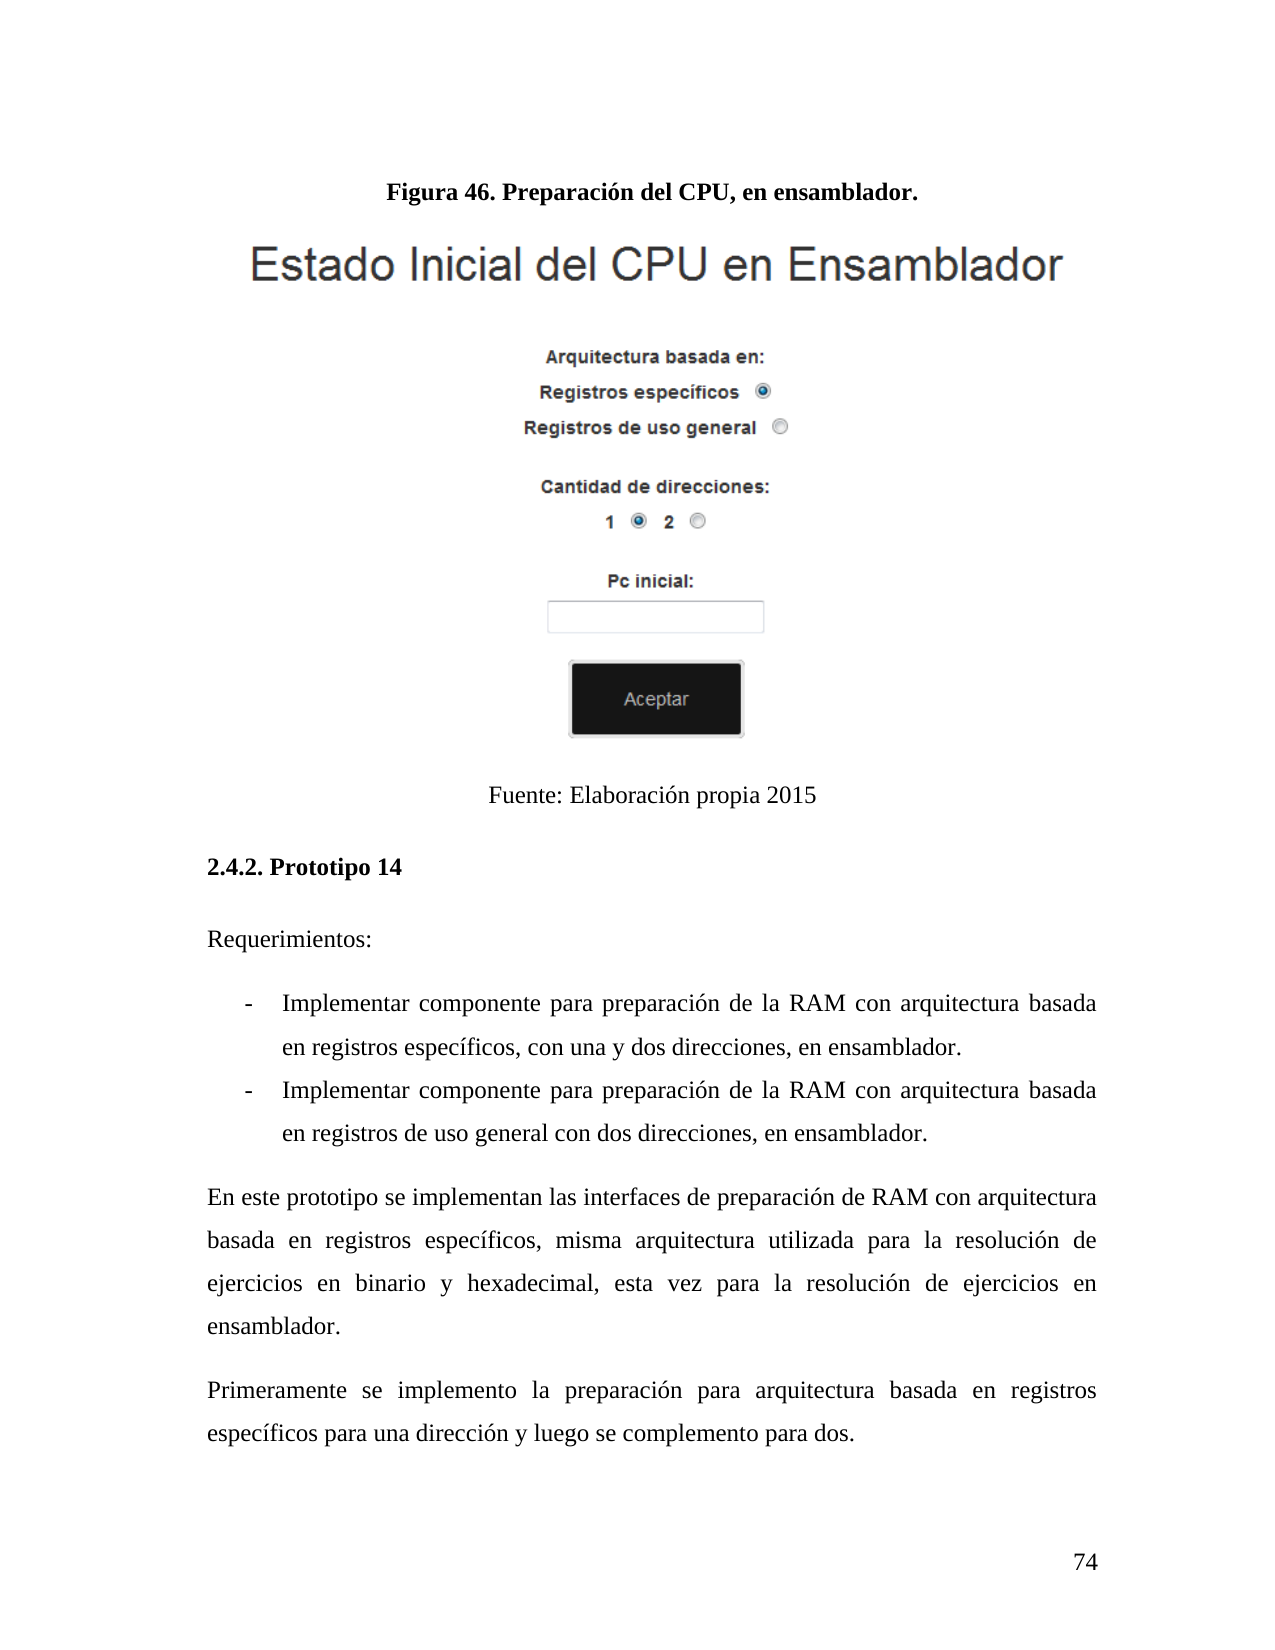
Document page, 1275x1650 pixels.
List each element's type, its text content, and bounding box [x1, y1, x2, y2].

list Implementar componente para preparación de la RAM con arquitectura basada en registros de uso general con dos direcciones, en ensamblador. [244, 1075, 1098, 1147]
text Fuente: Elaboración propia 2015 [207, 780, 1098, 809]
subtitle 2.4.2. Prototipo 14 [207, 852, 1098, 881]
text Primeramente se implemento la preparación para arquitectura basada en registros específicos para una dirección y luego se complemento para dos. [207, 1375, 1098, 1447]
picture [226, 220, 1079, 766]
list Implementar componente para preparación de la RAM con arquitectura basada en registros específicos, con una y dos direcciones, en ensamblador. [244, 988, 1098, 1060]
text En este prototipo se implementan las interfaces de preparación de RAM con arquitectura basada en registros específicos, misma arquitectura utilizada para la resolución de ejercicios en binario y hexadecimal, esta vez para la resolución de ejercicios en ensamblador. [207, 1182, 1098, 1340]
text Figura 46. Preparación del CPU, en ensamblador. [207, 177, 1098, 206]
text Requerimientos: [207, 924, 1098, 953]
